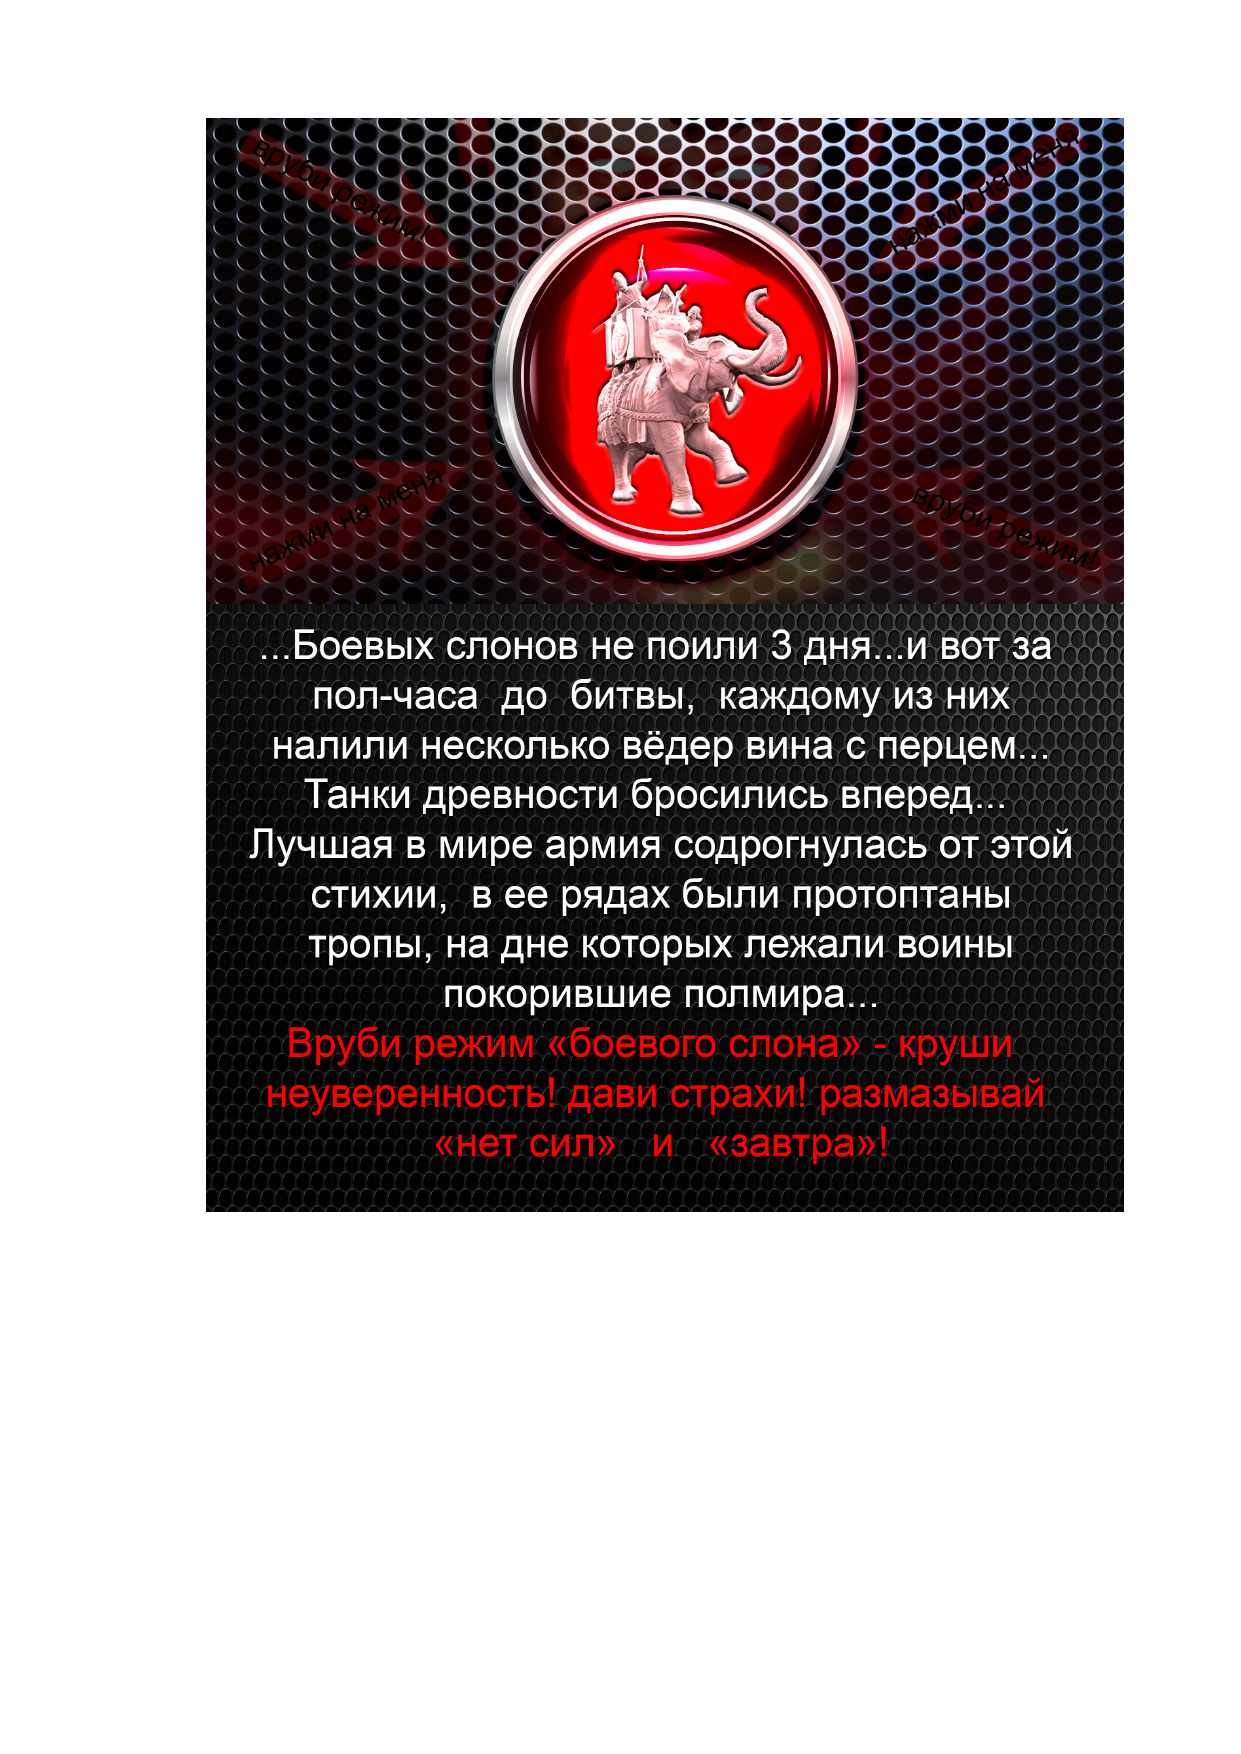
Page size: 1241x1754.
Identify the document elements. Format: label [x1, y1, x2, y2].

picture [206, 118, 1124, 1212]
